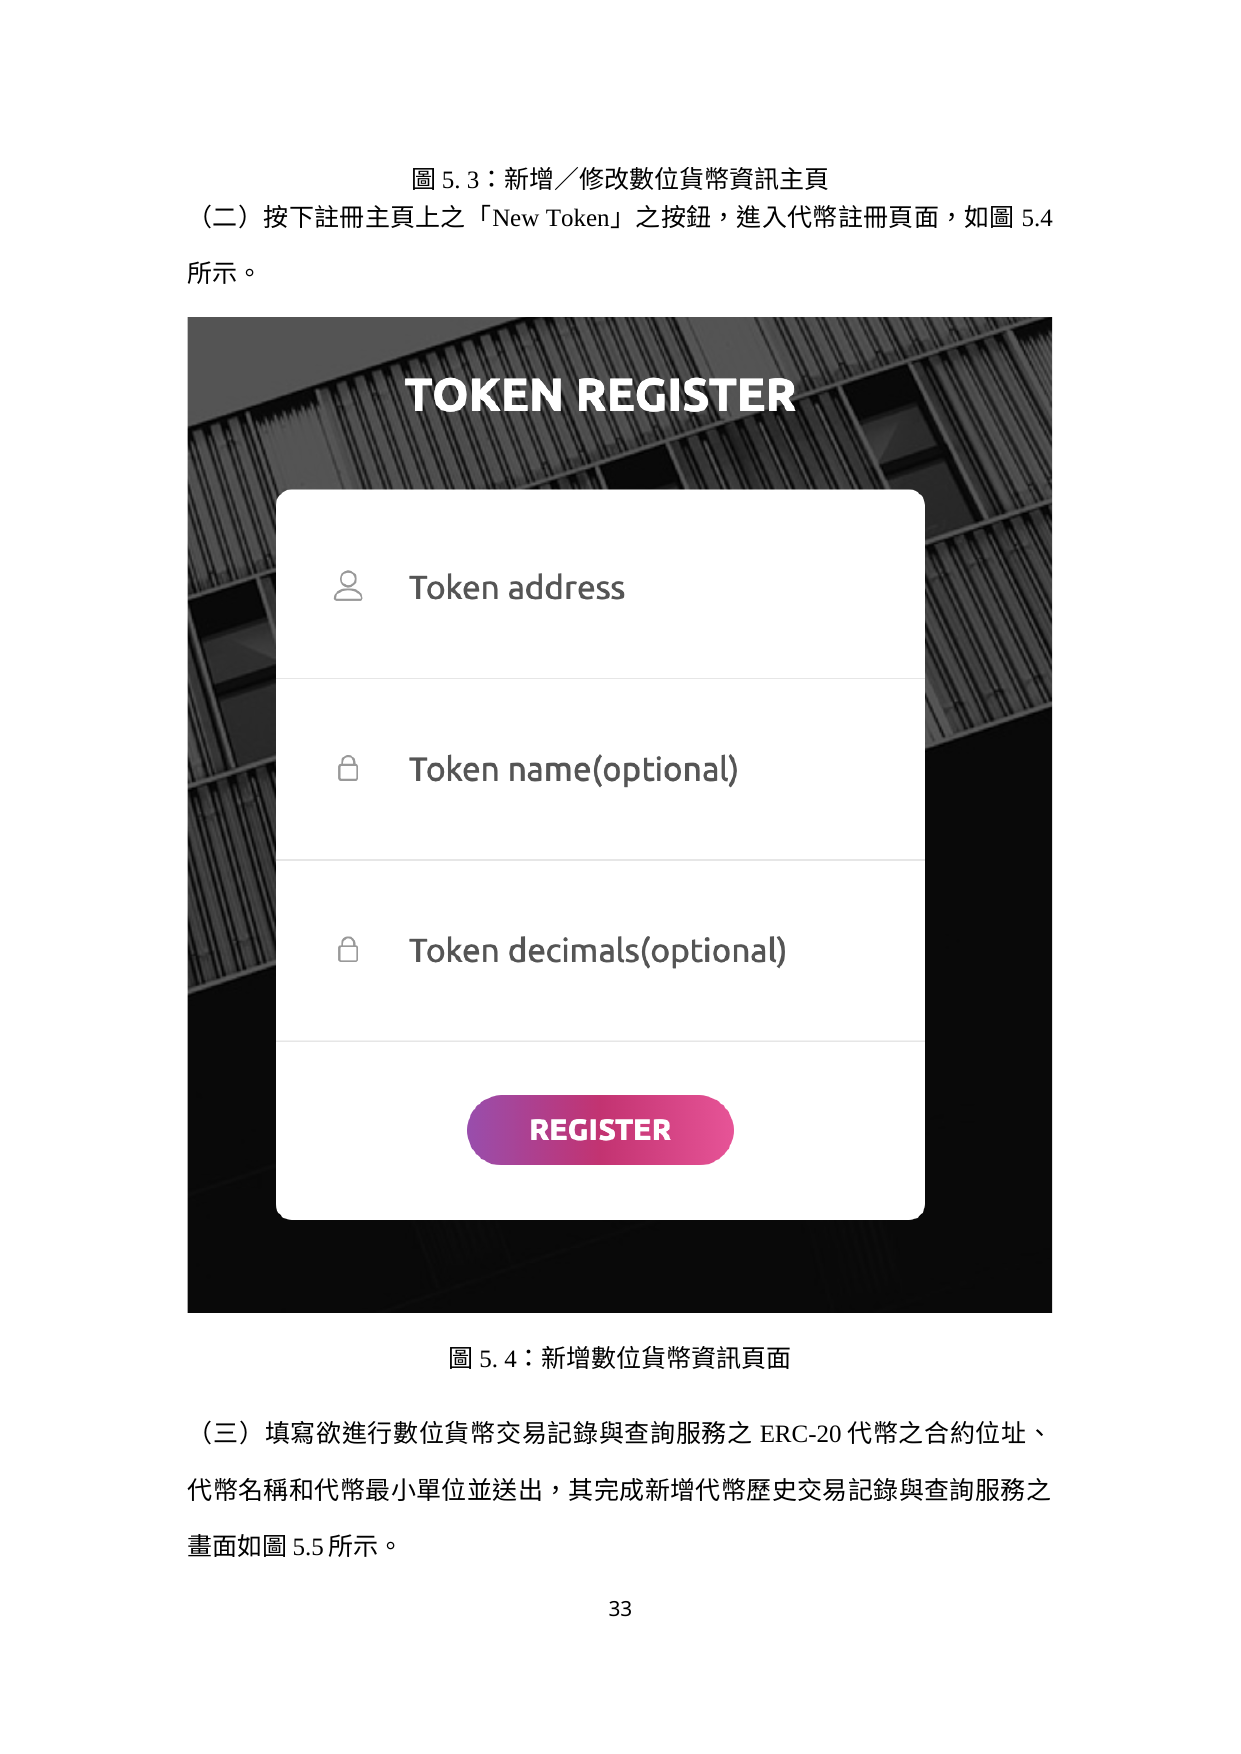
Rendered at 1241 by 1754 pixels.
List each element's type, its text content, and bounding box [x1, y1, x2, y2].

text 圖 5. 4：新增數位貨幣資訊頁面 [187, 1338, 1053, 1376]
text （三）填寫欲進行數位貨幣交易記錄與查詢服務之ERC-20代幣之合約位址、代幣名稱和代幣最小單位並送出，其完成新增代幣歷史交易記錄與查詢服務之畫面如圖5.5所示。 [187, 1413, 1053, 1563]
picture [187, 317, 1053, 1313]
text 圖 5. 3：新增／修改數位貨幣資訊主頁 [187, 159, 1053, 197]
text （二）按下註冊主頁上之「New Token」之按鈕，進入代幣註冊頁面，如圖5.4所示。 [187, 197, 1053, 291]
